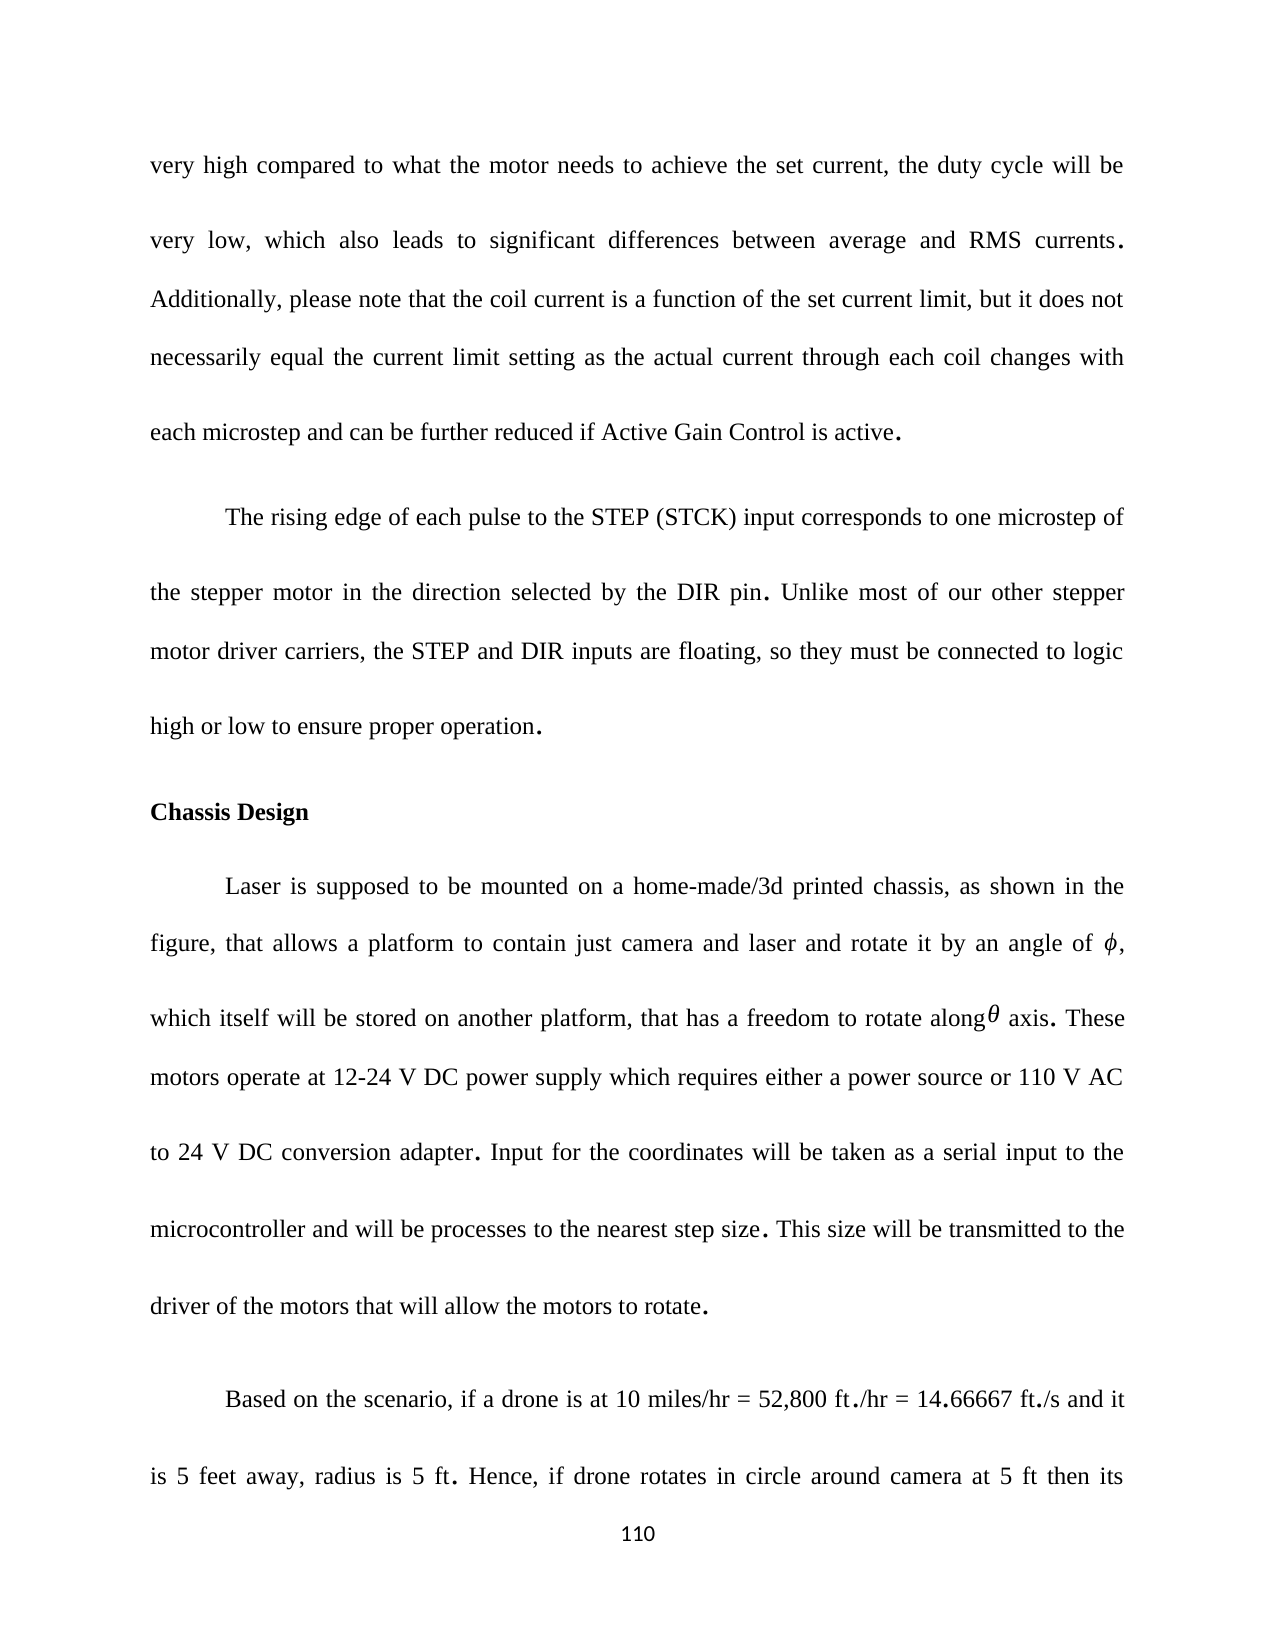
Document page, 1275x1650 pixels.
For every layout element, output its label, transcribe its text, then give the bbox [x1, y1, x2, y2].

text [150, 150, 1125, 447]
text Chassis Design [150, 797, 1125, 825]
text The rising edge of each pulse to the STEP (STCK) input corresponds to one microstep of the stepper motor in the direction selected by the DIR pin. Unlike most of our other stepper motor driver carriers, the STEP and DIR inputs are floating, so they must be connected to logic high or low to ensure proper operation. [150, 502, 1125, 742]
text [150, 1376, 1125, 1491]
text Laser is supposed to be mounted on a home-made/3d printed chassis, as shown in the figure, that allows a platform to contain just camera and laser and rotate it by an angle of , which itself will be stored on another platform, that has a freedom to rotate along axis. These motors operate at 12-24 V DC power supply which requires either a power source or 110 V AC to 24 V DC conversion adapter. Input for the coordinates will be taken as a serial input to the microcontroller and will be processes to the nearest step size. This size will be transmitted to the driver of the motors that will allow the motors to rotate. [150, 871, 1125, 1321]
